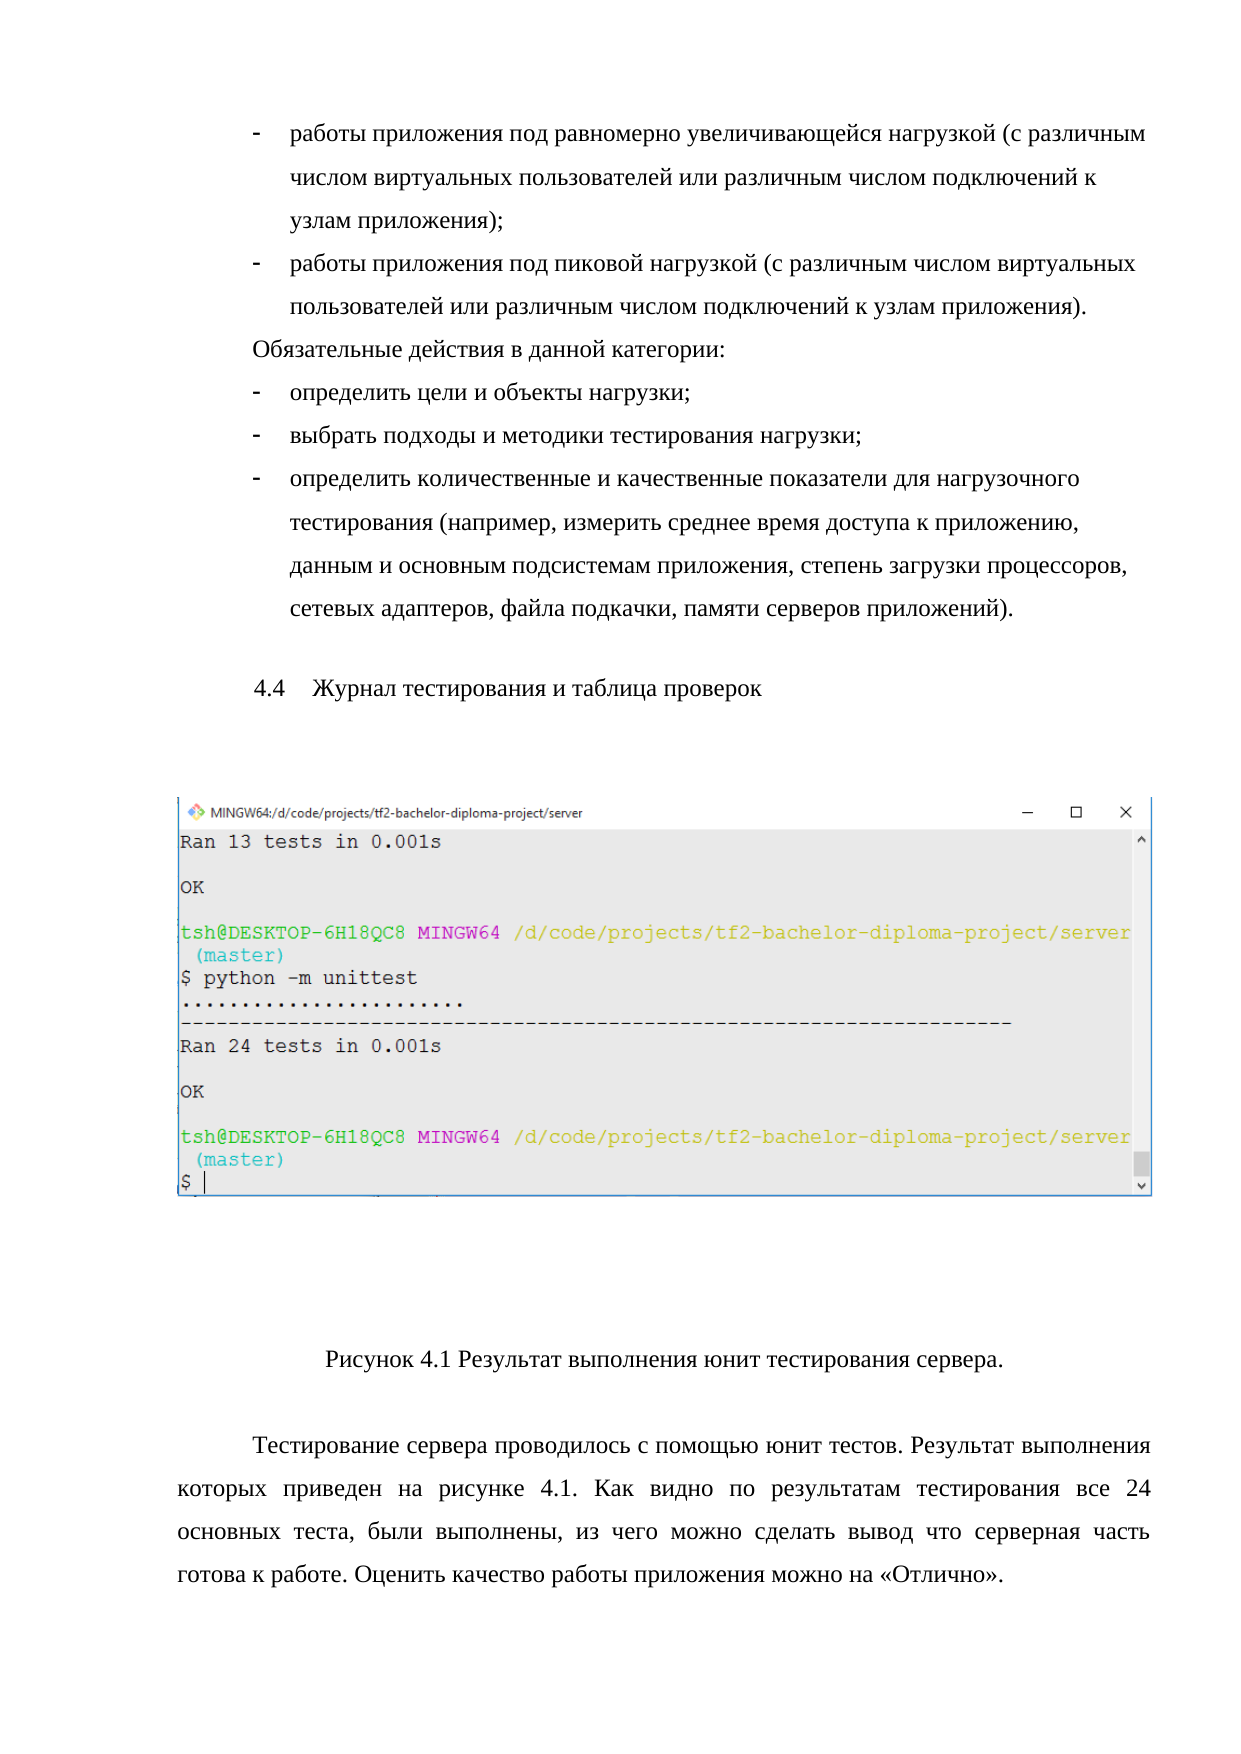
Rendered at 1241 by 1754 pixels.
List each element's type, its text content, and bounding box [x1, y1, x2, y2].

list определить количественные и качественные показатели для нагрузочного тестирования (например, измерить среднее время доступа к приложению, данным и основным подсистемам приложения, степень загрузки процессоров, сетевых адаптеров, файла подкачки, памяти серверов приложений). [252, 463, 1152, 622]
list определить цели и объекты нагрузки; [252, 377, 1152, 406]
list работы приложения под равномерно увеличивающейся нагрузкой (с различным числом виртуальных пользователей или различным числом подключений к узлам приложения); [252, 118, 1152, 233]
subtitle Журнал тестирования и таблица проверок [253, 673, 1152, 702]
text Тестирование сервера проводилось с помощью юнит тестов. Результат выполнения которых приведен на рисунке 4.1. Как видно по результатам тестирования все 24 основных теста, были выполнены, из чего можно сделать вывод что серверная часть готова к работе. Оценить качество работы приложения можно на «Отлично». [177, 1430, 1152, 1588]
list работы приложения под пиковой нагрузкой (с различным числом виртуальных пользователей или различным числом подключений к узлам приложения). [252, 248, 1152, 320]
text Обязательные действия в данной категории: [177, 334, 1152, 363]
picture [177, 797, 1153, 1197]
list выбрать подходы и методики тестирования нагрузки; [252, 420, 1152, 449]
text Рисунок 4.1 Результат выполнения юнит тестирования сервера. [177, 1344, 1152, 1372]
